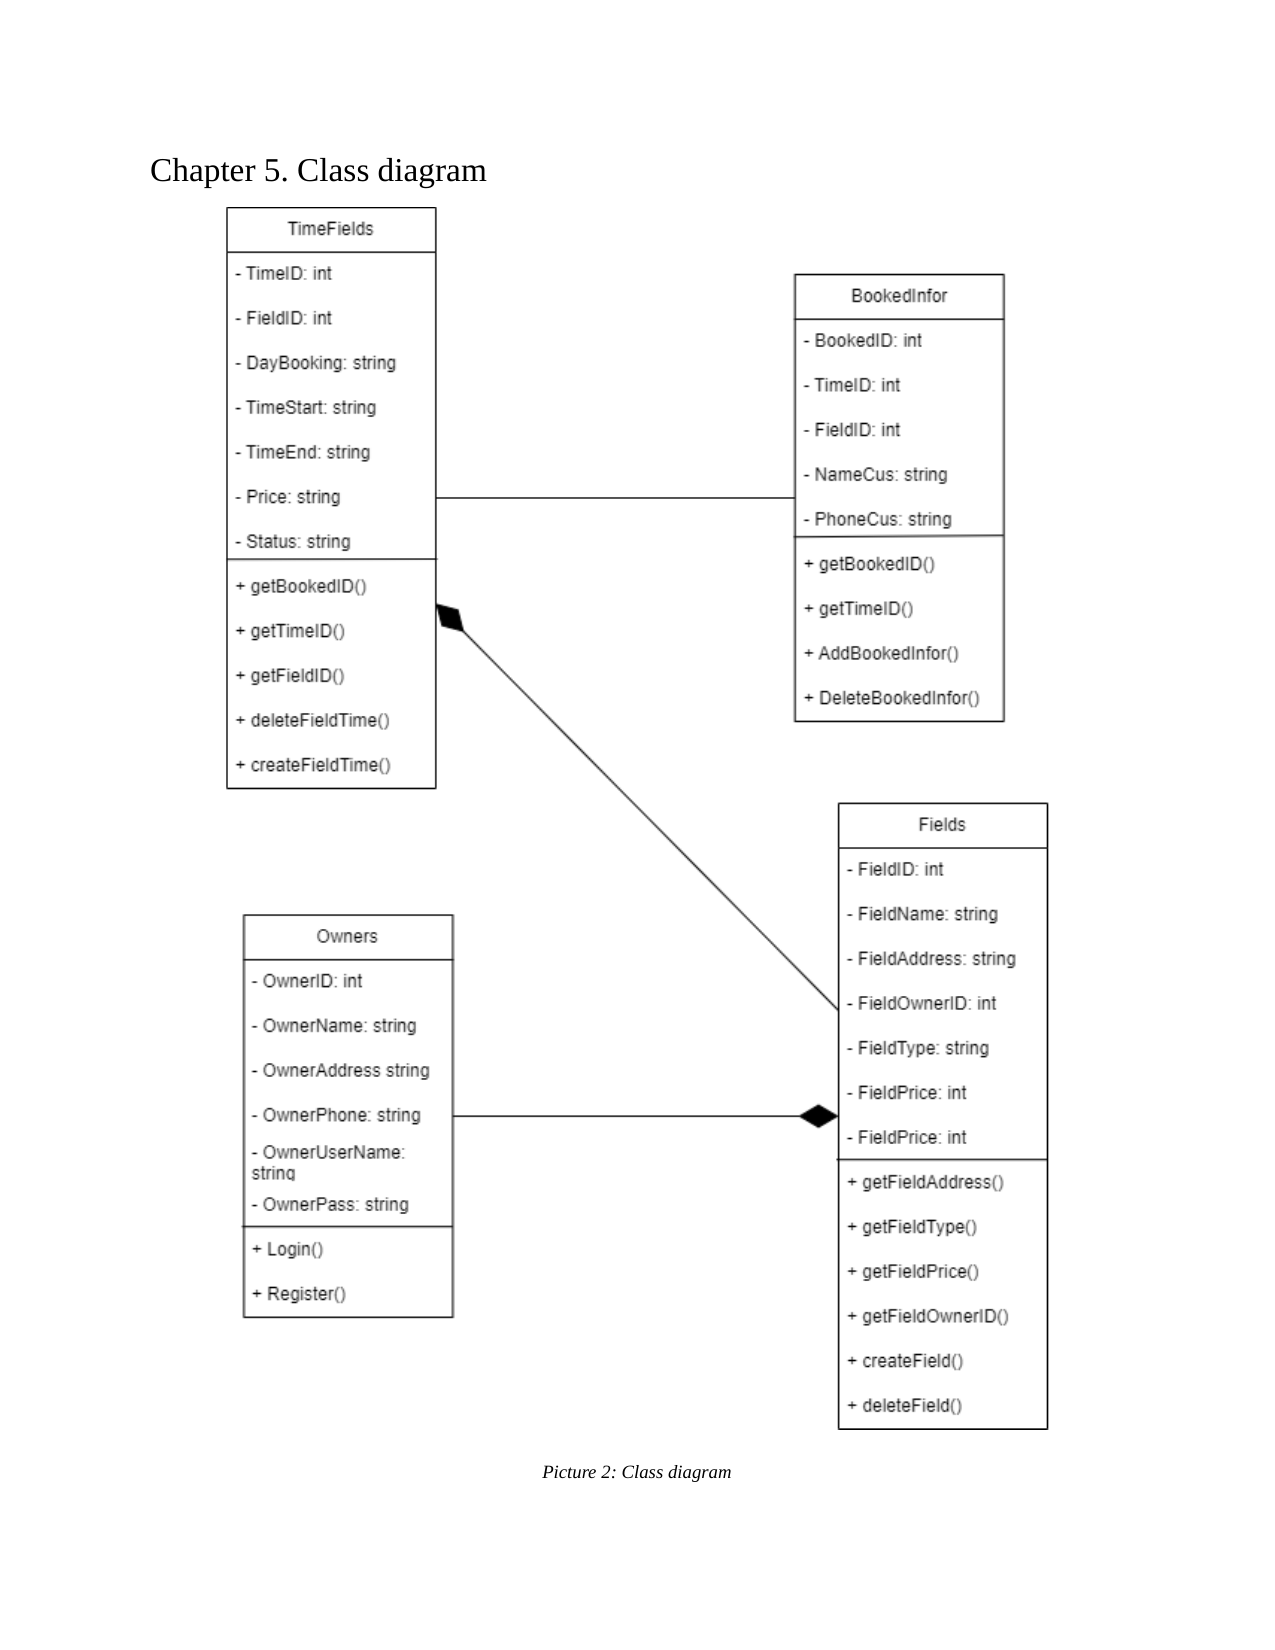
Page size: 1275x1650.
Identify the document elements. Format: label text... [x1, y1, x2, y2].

subtitle Chapter 5. Class diagram [150, 150, 1125, 188]
text Picture 2: Class diagram [150, 1461, 1125, 1482]
picture [225, 207, 1050, 1430]
